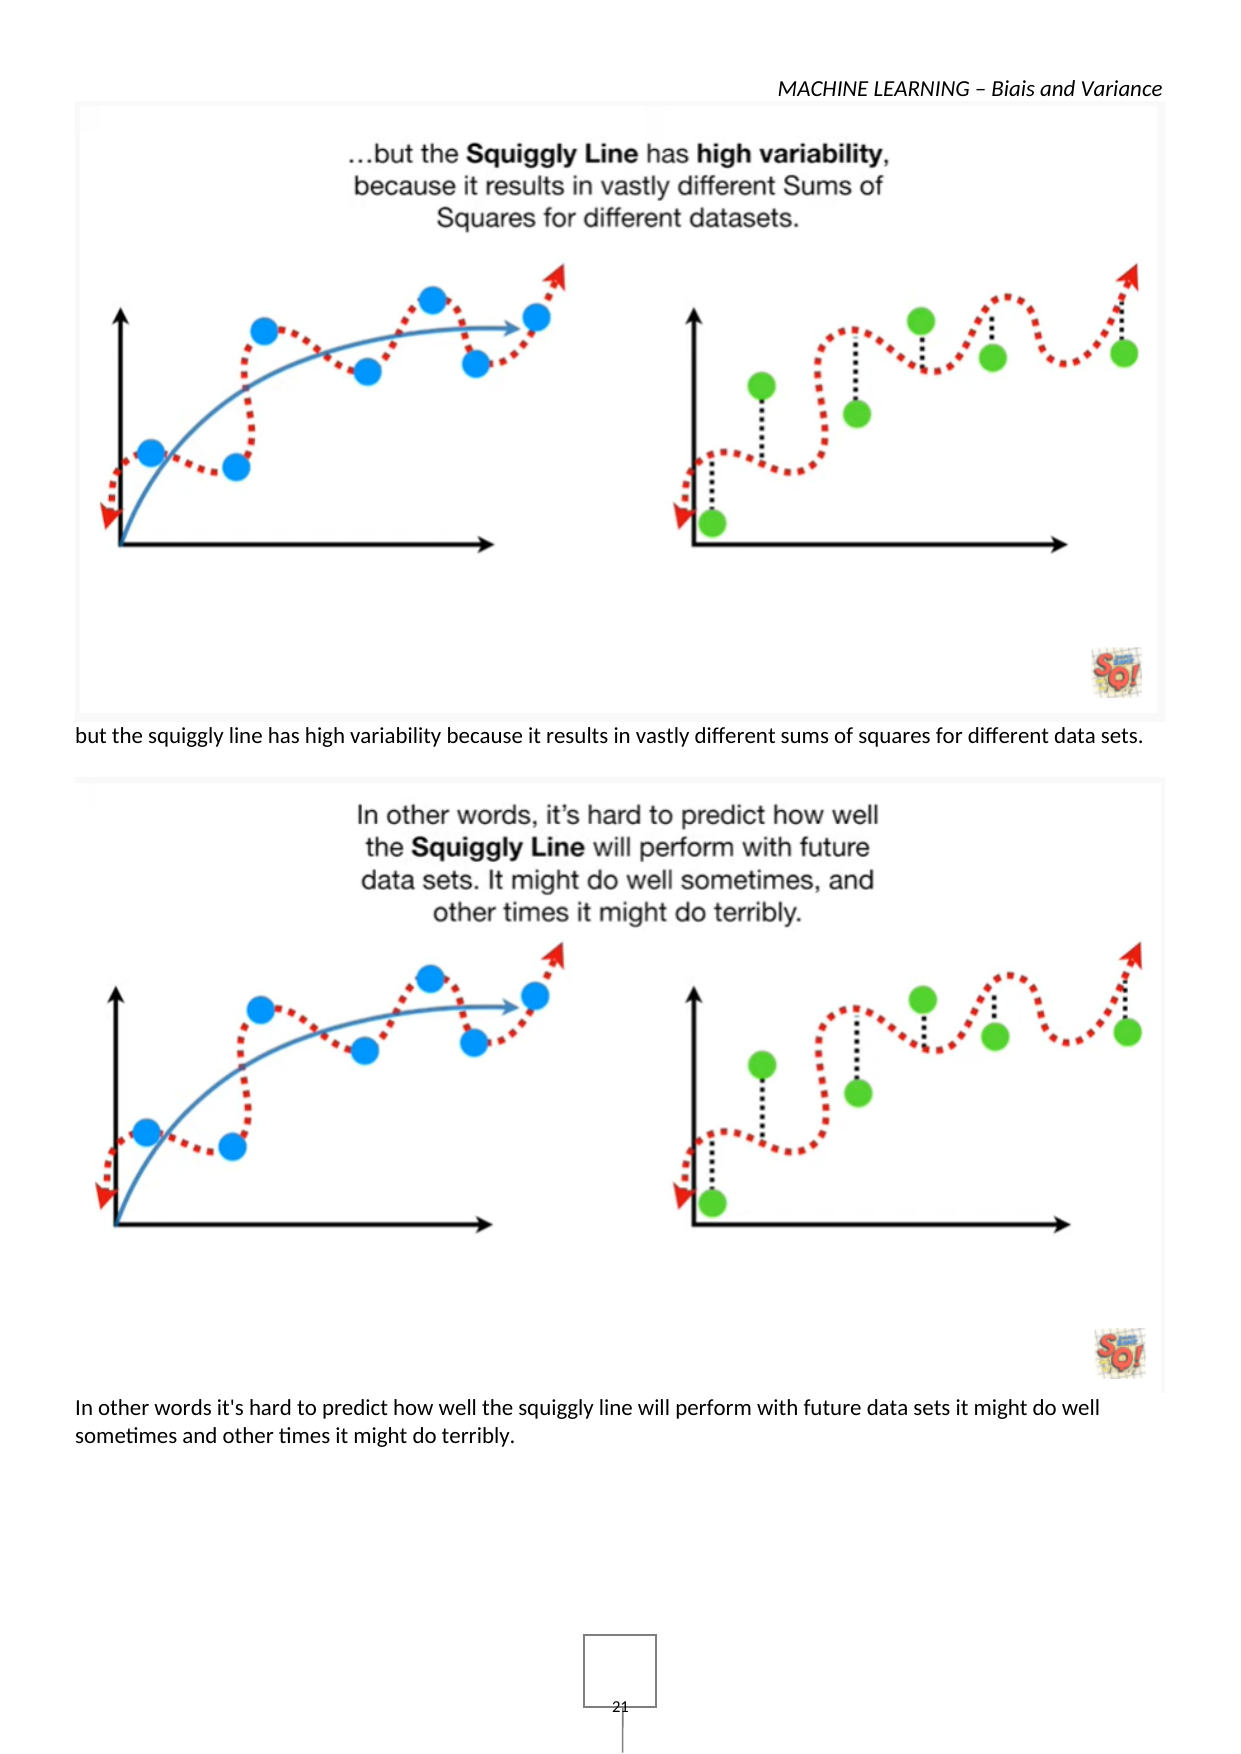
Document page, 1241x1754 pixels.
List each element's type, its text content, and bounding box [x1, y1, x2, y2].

text but the squiggly line has high variability because it results in vastly different sums of squares for different data sets. [75, 722, 1165, 749]
picture [75, 777, 1166, 1393]
picture [75, 101, 1166, 722]
text In other words it's hard to predict how well the squiggly line will perform with future data sets it might do well sometimes and other times it might do terribly. [75, 1393, 1165, 1449]
